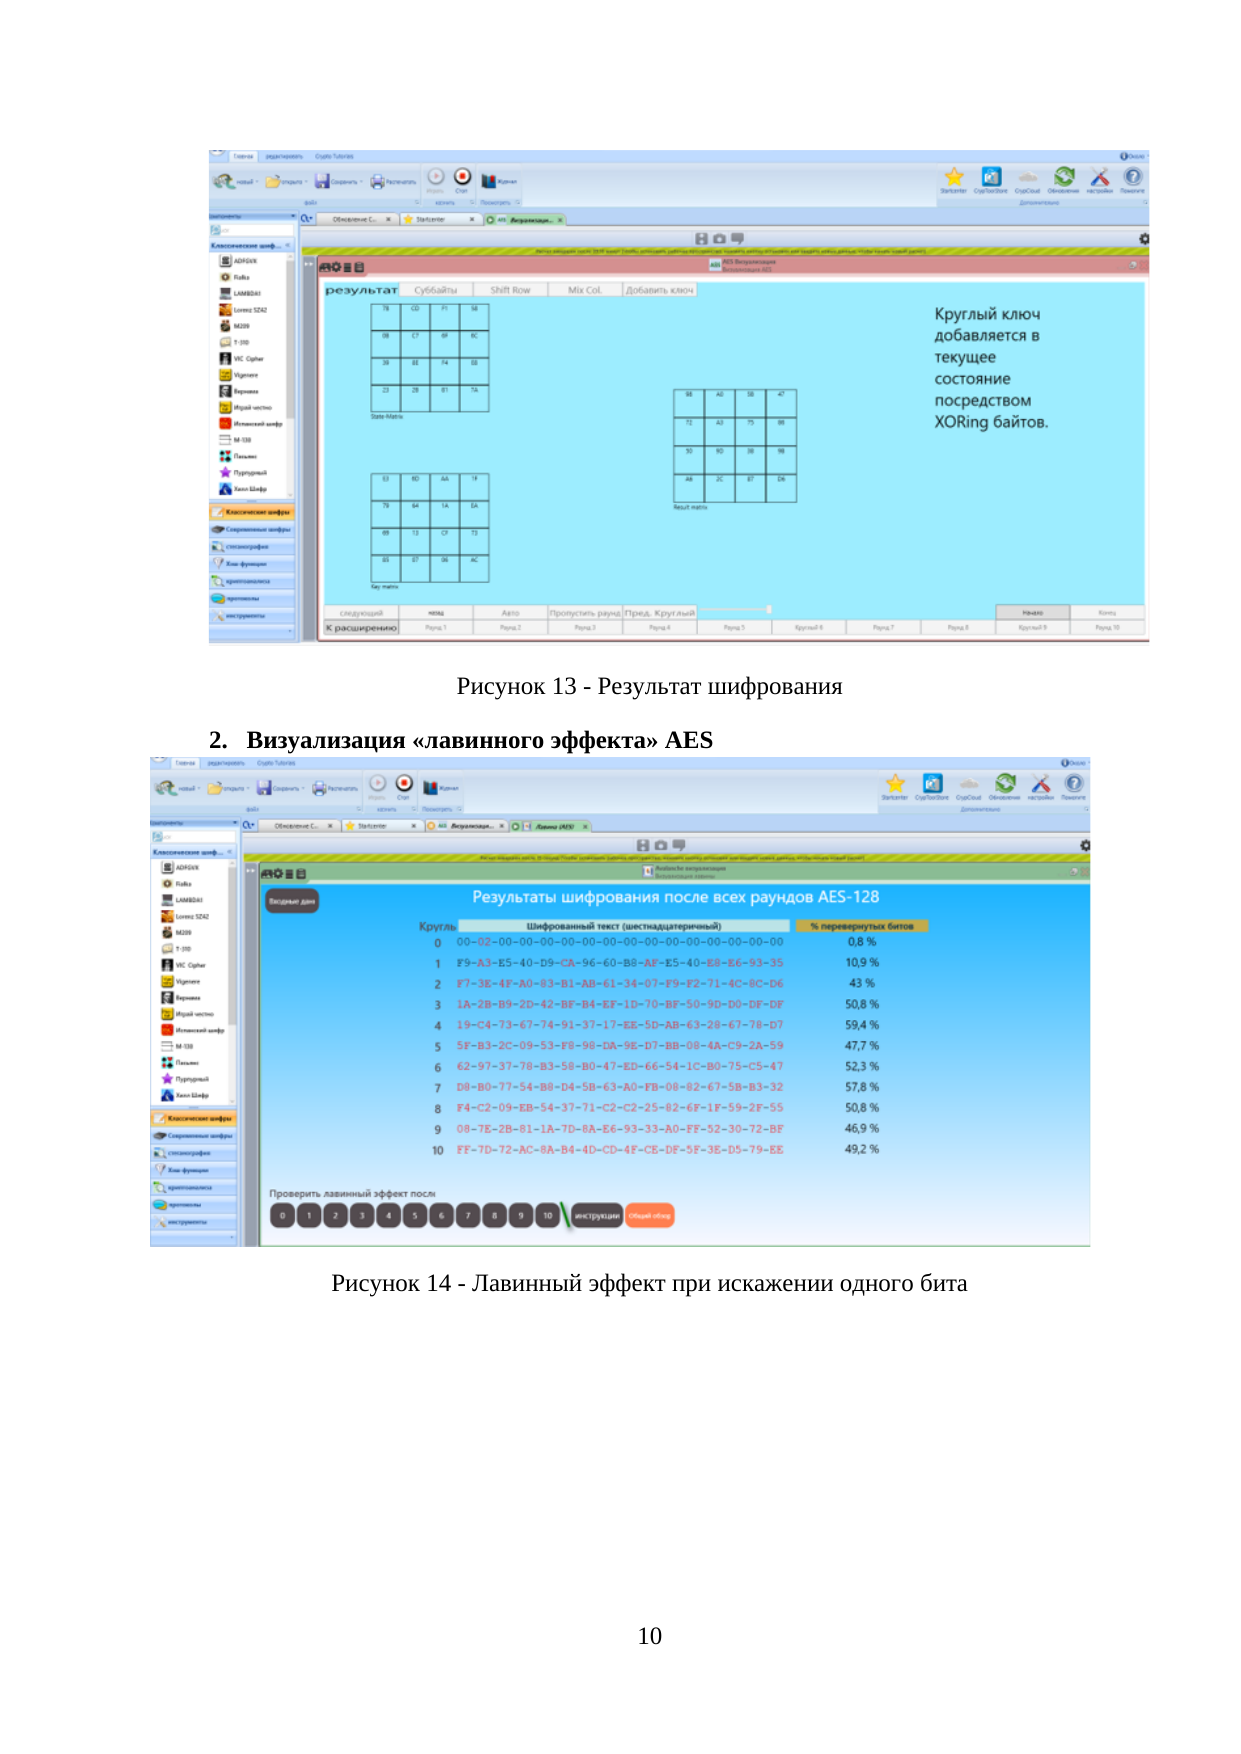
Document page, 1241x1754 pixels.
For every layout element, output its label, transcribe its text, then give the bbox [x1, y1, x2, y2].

text Рисунок 13 - Результат шифрования [150, 671, 1090, 699]
subtitle Визуализация «лавинного эффекта» AES [209, 725, 1090, 753]
picture [150, 757, 1091, 1247]
picture [208, 150, 1150, 646]
text Рисунок 14 - Лавинный эффект при искажении одного бита [150, 1268, 1090, 1296]
